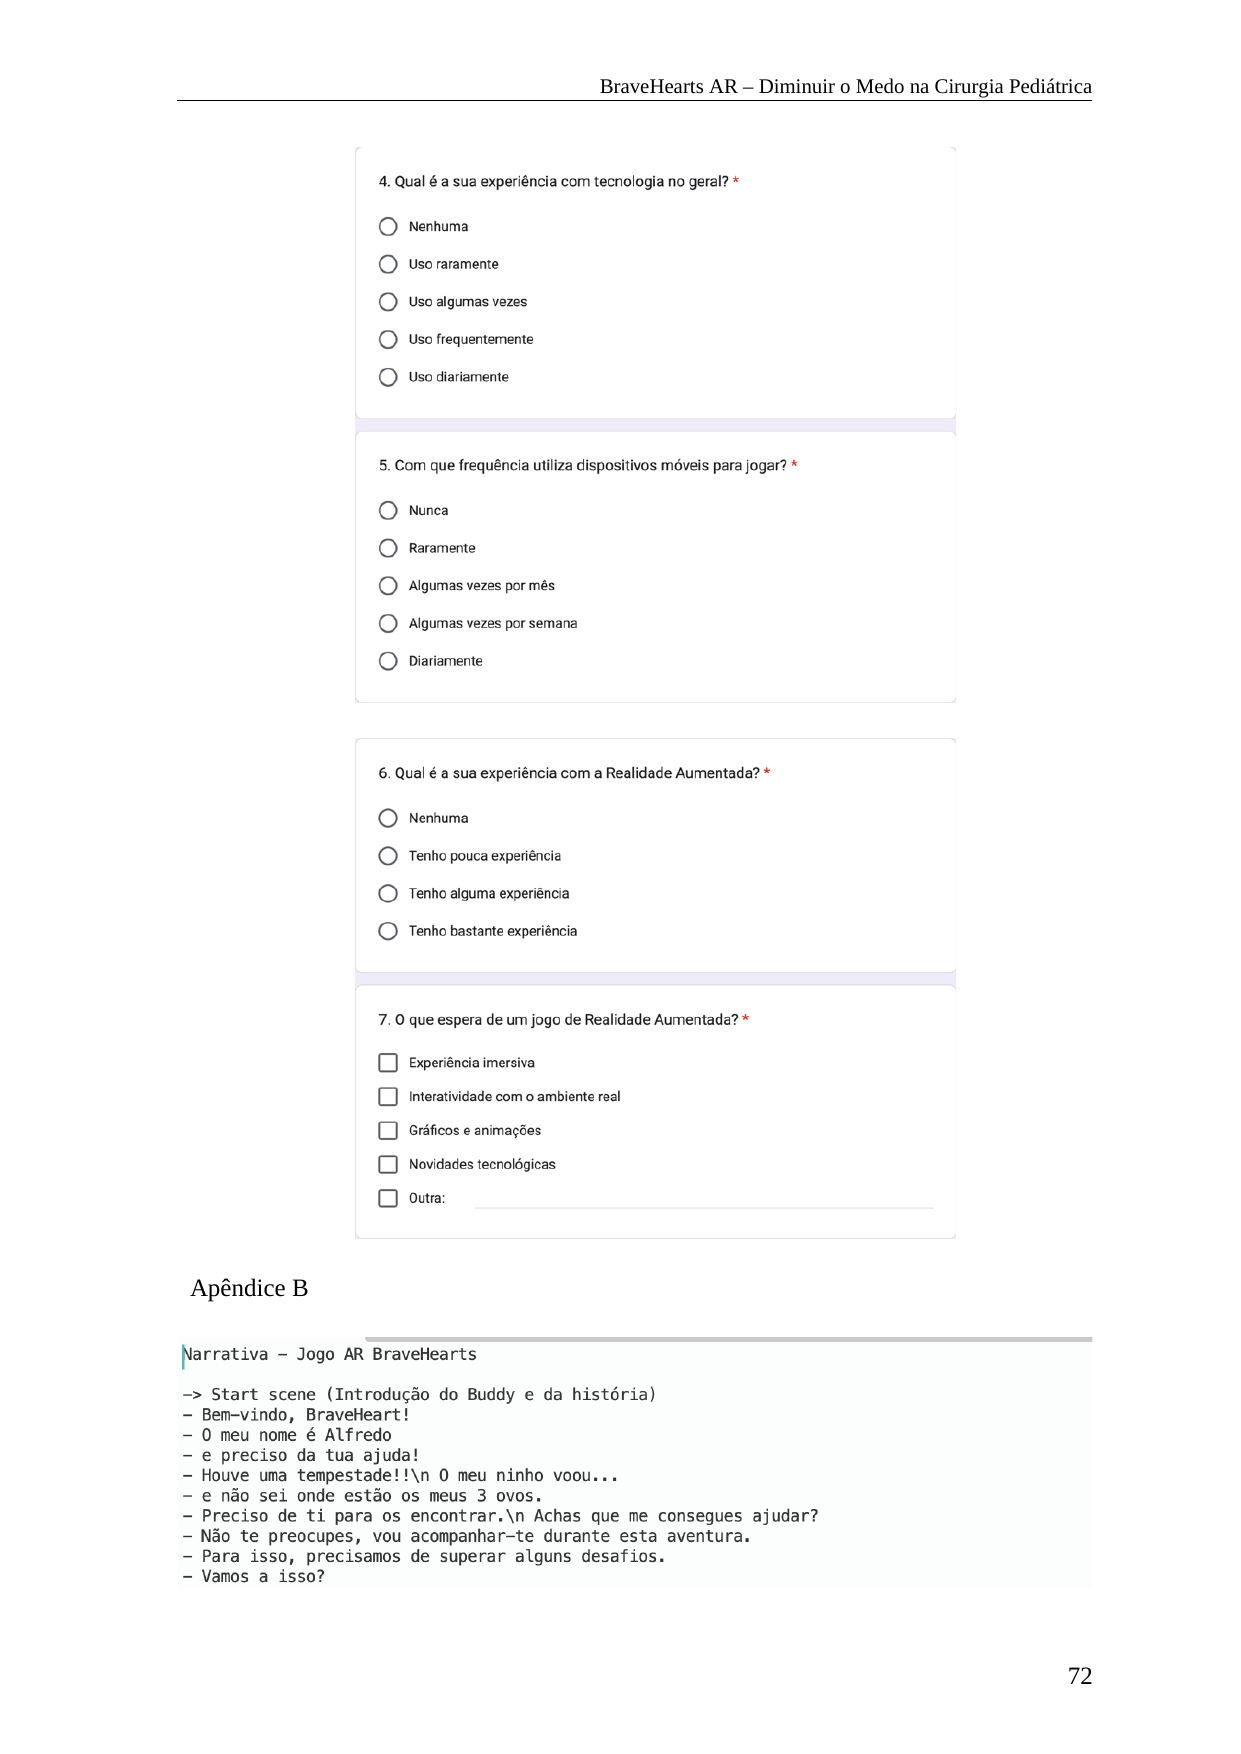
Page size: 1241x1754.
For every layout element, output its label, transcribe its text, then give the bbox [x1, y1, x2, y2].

text Apêndice B [177, 1273, 1092, 1302]
picture [177, 1337, 1093, 1589]
picture [355, 147, 957, 703]
picture [355, 738, 957, 1239]
